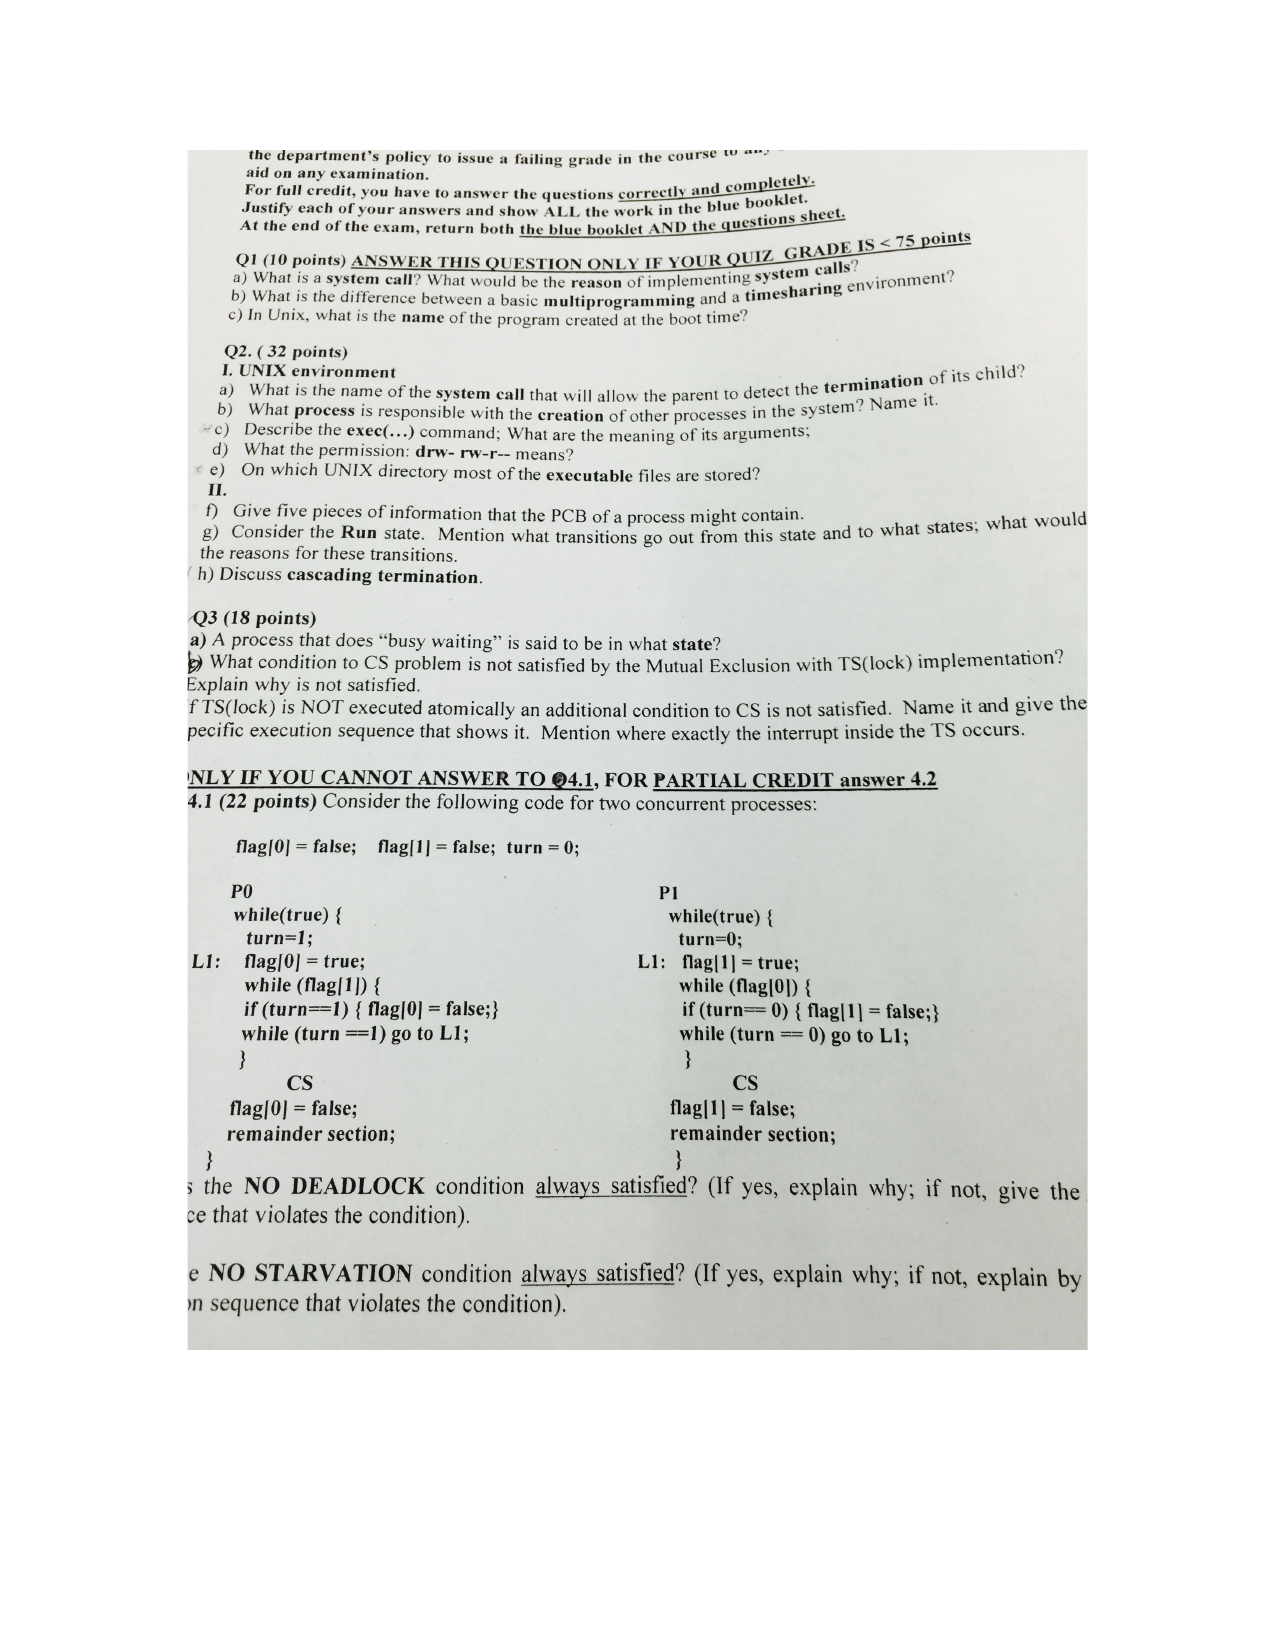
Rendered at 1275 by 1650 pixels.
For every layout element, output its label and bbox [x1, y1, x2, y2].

picture [187, 150, 1088, 1350]
